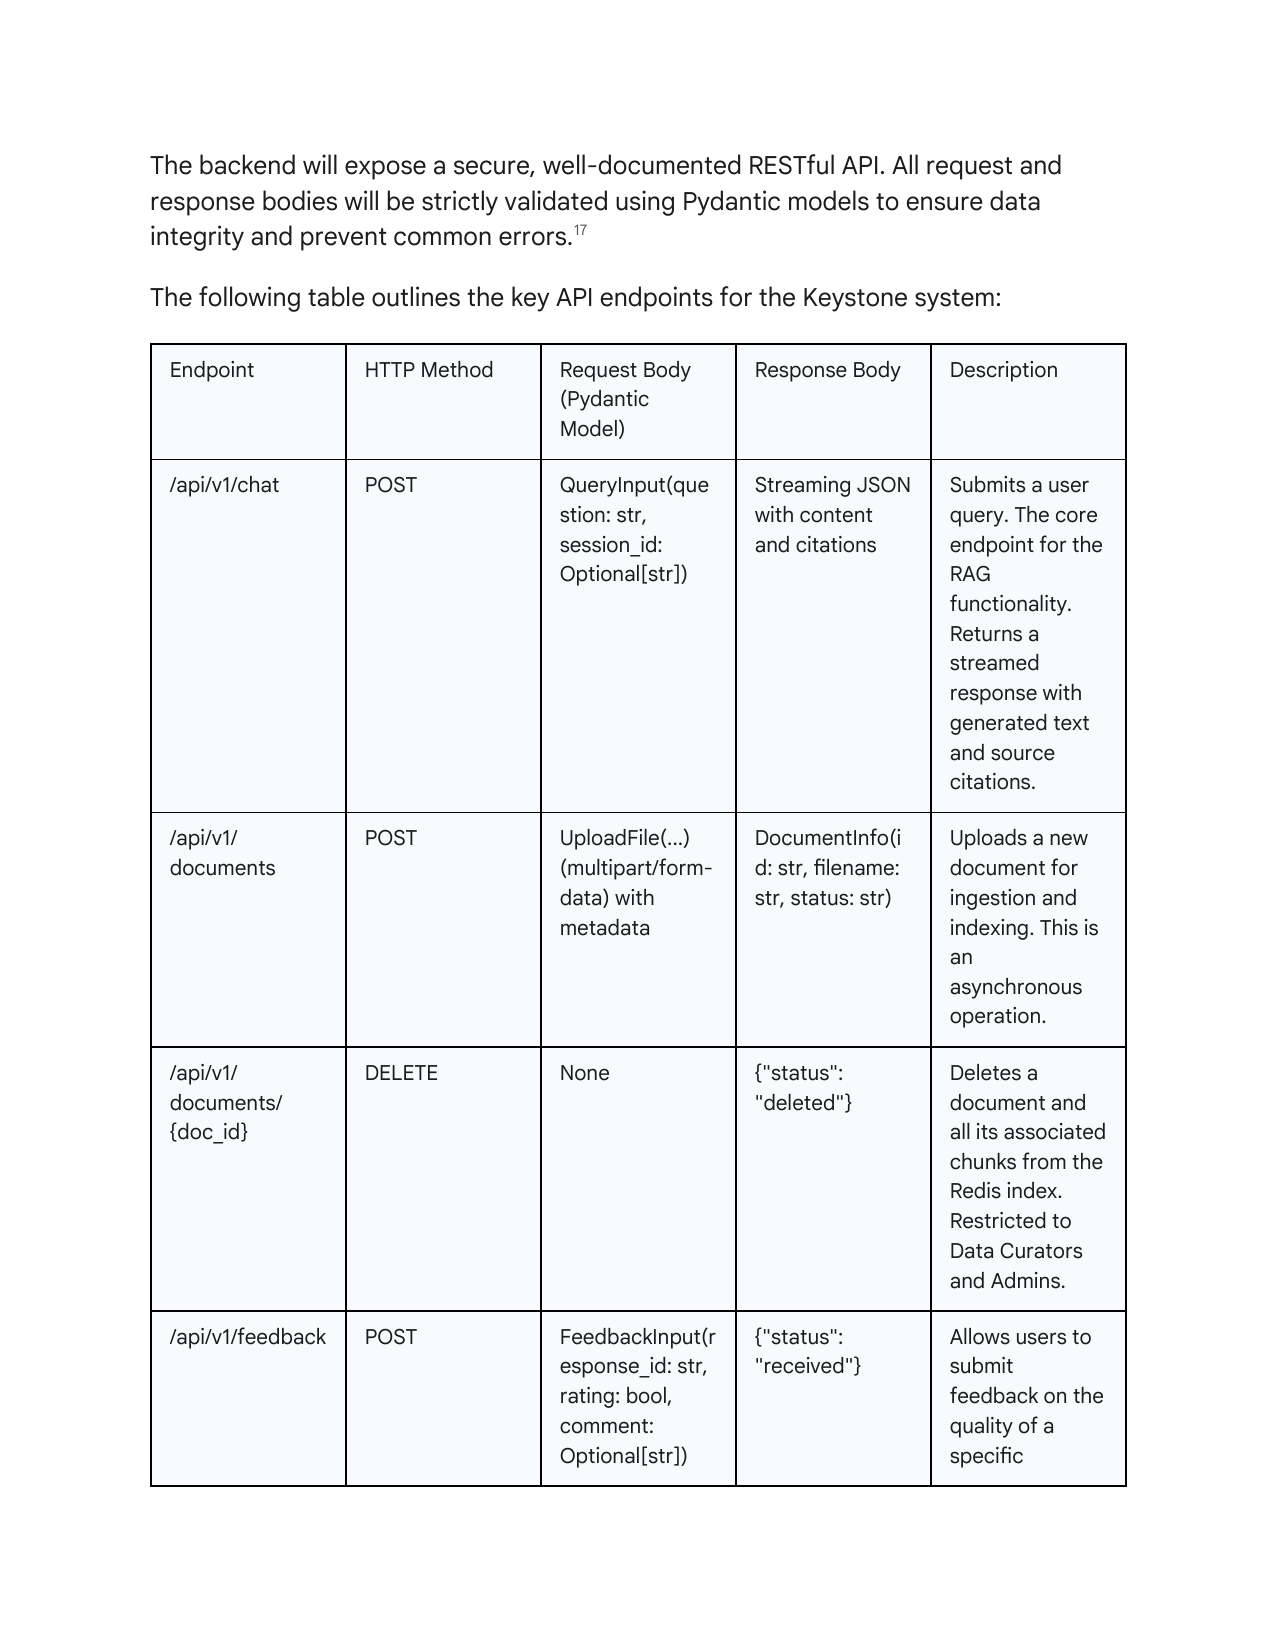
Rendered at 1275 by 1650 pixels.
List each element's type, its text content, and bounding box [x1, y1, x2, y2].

table_cell Submits a user query. The core endpoint for the RAG functionality. Returns a streamed response with generated text and source citations. [932, 460, 1125, 812]
table_header HTTP Method [347, 345, 540, 458]
table_header Response Body [737, 345, 930, 458]
table_cell DocumentInfo(id: str, filename: str, status: str) [737, 813, 930, 1046]
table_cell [737, 1312, 930, 1485]
table_cell /api/v1/feedback [152, 1312, 345, 1485]
table_header Request Body (Pydantic Model) [542, 345, 735, 458]
table_cell POST [347, 460, 540, 812]
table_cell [932, 1312, 1125, 1485]
table_header Endpoint [152, 345, 345, 458]
table_cell Streaming JSON with content and citations [737, 460, 930, 812]
table_cell None [542, 1048, 735, 1310]
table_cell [542, 1312, 735, 1485]
text The backend will expose a secure, well-documented RESTful API. All request and response bodies will be strictly validated using Pydantic models to ensure data integrity and prevent common errors.17 [150, 150, 1125, 253]
table_header Description [932, 345, 1125, 458]
table_cell QueryInput(question: str, session_id: Optional[str]) [542, 460, 735, 812]
table_cell /api/v1/documents/{doc_id} [152, 1048, 345, 1310]
table_cell Deletes a document and all its associated chunks from the Redis index. Restricted to Data Curators and Admins. [932, 1048, 1125, 1310]
table_cell UploadFile(...) (multipart/form-data) with metadata [542, 813, 735, 1046]
table_cell /api/v1/chat [152, 460, 345, 812]
table_cell Uploads a new document for ingestion and indexing. This is an asynchronous operation. [932, 813, 1125, 1046]
table_cell /api/v1/documents [152, 813, 345, 1046]
text The following table outlines the key API endpoints for the Keystone system: [150, 282, 1125, 313]
table_cell {"status": "deleted"} [737, 1048, 930, 1310]
table_cell POST [347, 813, 540, 1046]
table_cell DELETE [347, 1048, 540, 1310]
table_cell POST [347, 1312, 540, 1485]
